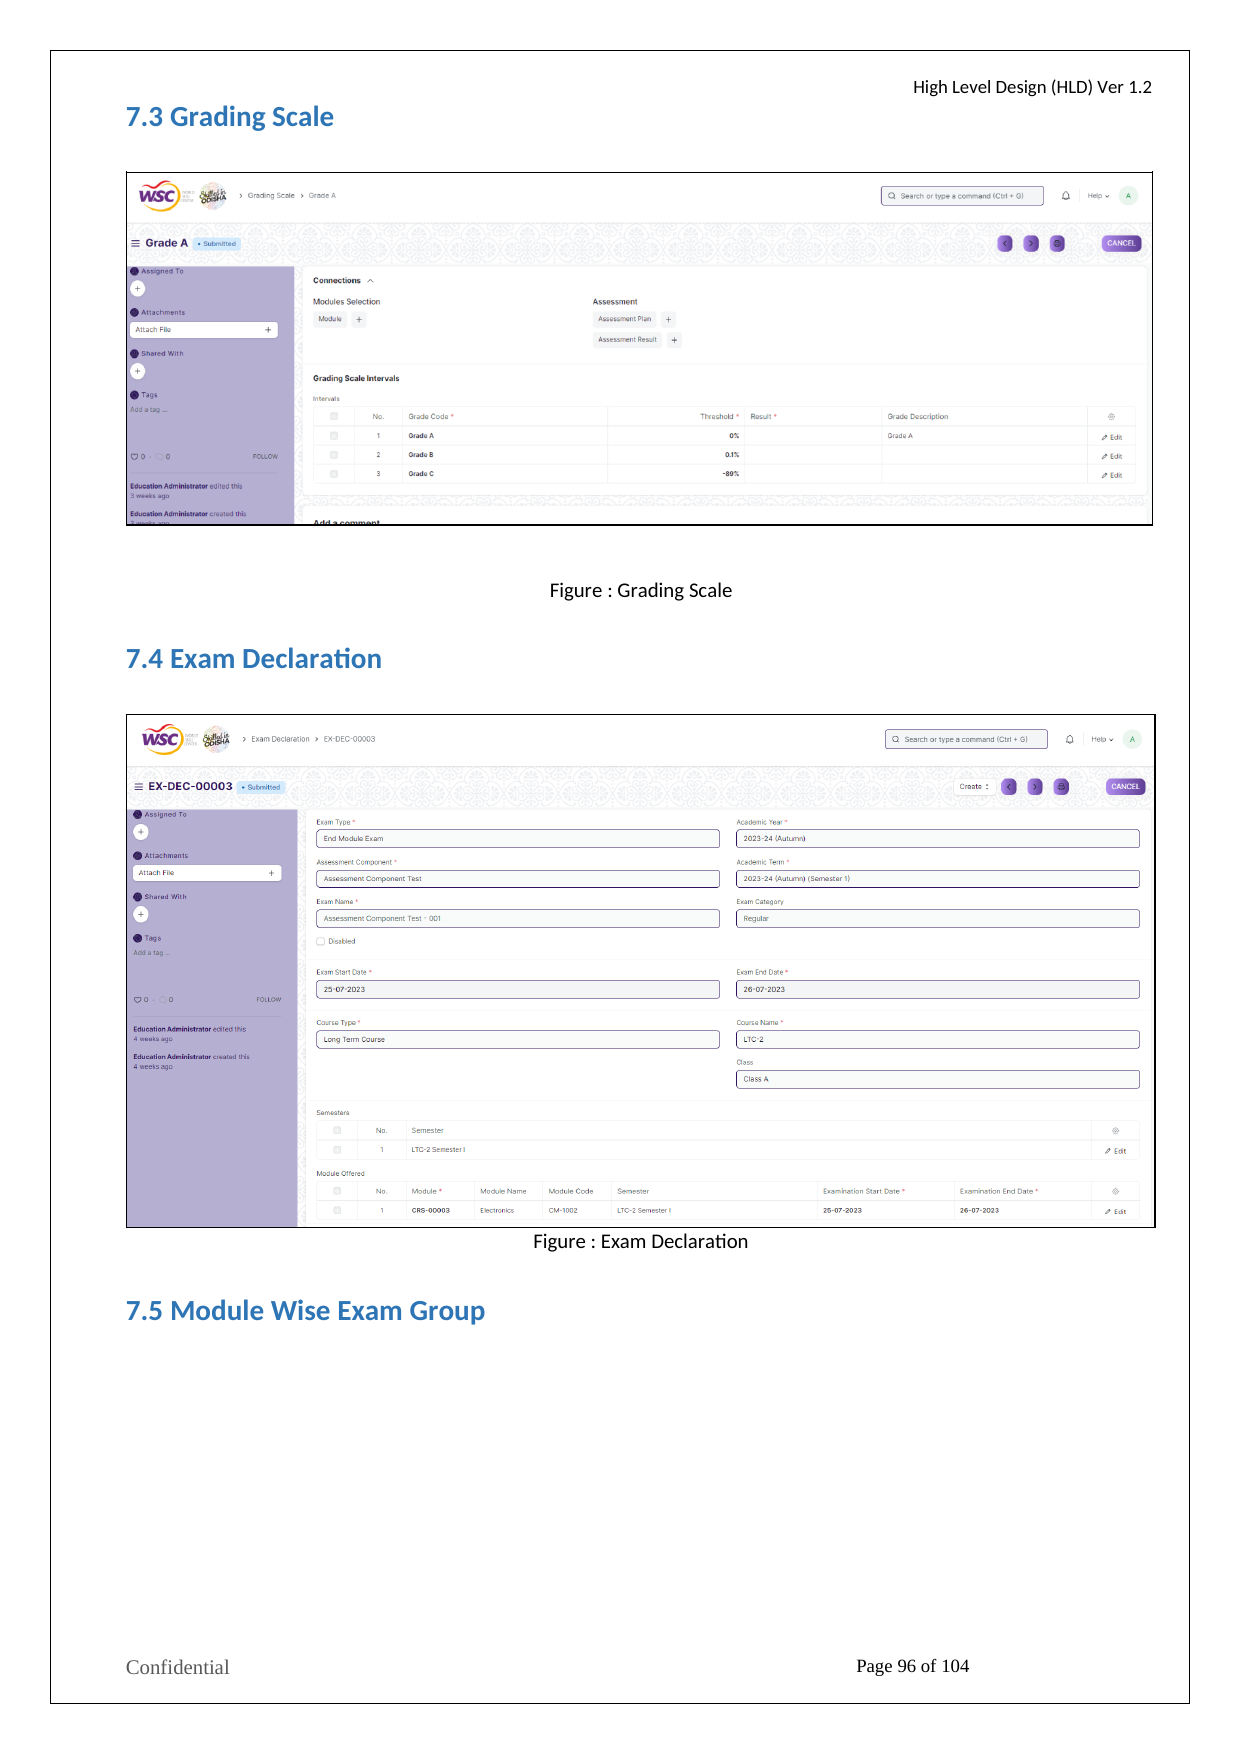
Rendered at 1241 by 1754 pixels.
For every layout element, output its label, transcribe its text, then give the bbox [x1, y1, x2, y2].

subtitle Module Wise Exam Group [126, 1292, 1156, 1327]
subtitle Grading Scale [126, 98, 1156, 133]
subtitle Exam Declaration [126, 640, 1156, 676]
text Figure : Grading Scale [126, 577, 1156, 602]
picture [127, 173, 1152, 524]
text Figure : Exam Declaration [126, 1228, 1156, 1254]
picture [127, 715, 1154, 1227]
